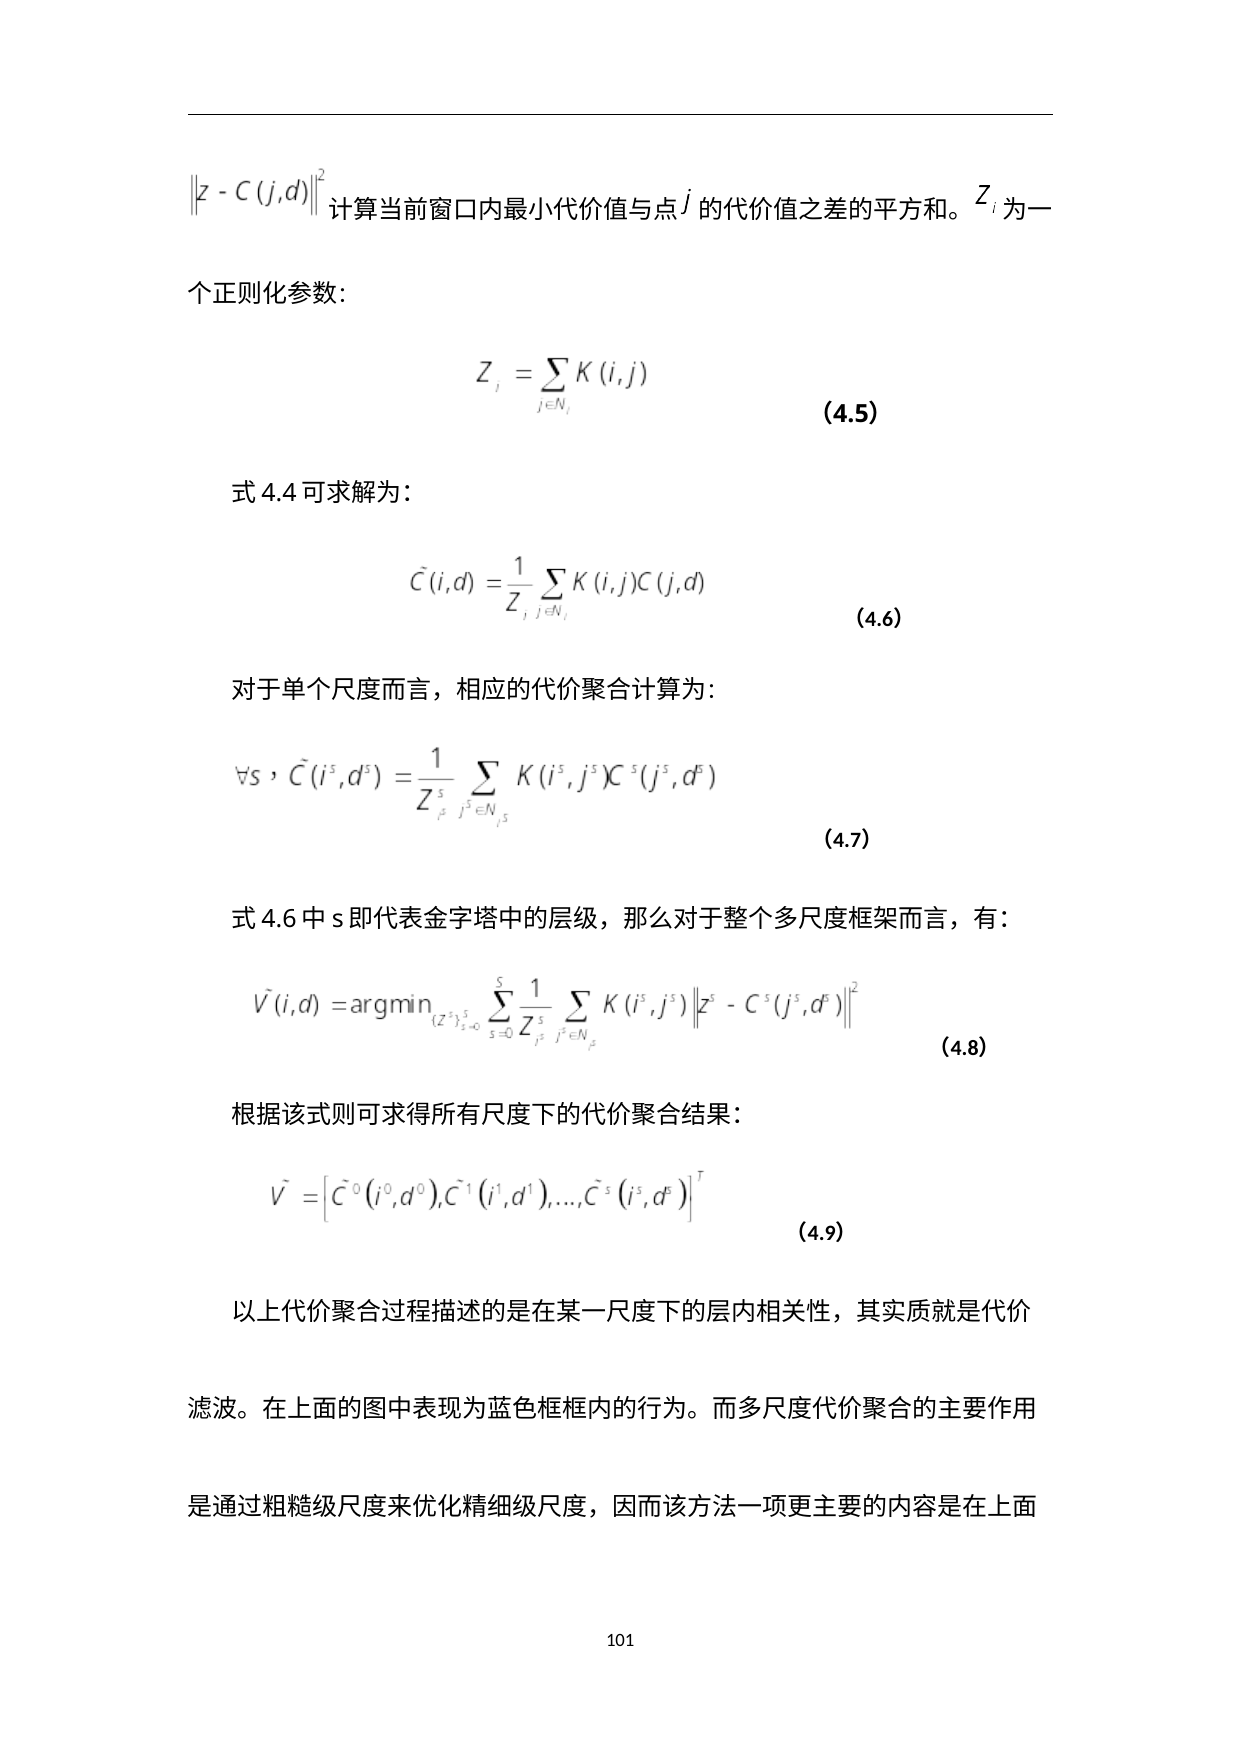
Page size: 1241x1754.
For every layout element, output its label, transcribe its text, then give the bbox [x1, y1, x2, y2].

text 式4.4可求解为： [187, 458, 1053, 523]
text 式4.6中s即代表金字塔中的层级，那么对于整个多尺度框架而言，有： [187, 884, 1053, 949]
text 根据该式则可求得所有尺度下的代价聚合结果： [187, 1080, 1053, 1145]
text （4.7） [187, 738, 1053, 868]
text 对于单个尺度而言，相应的代价聚合计算为： [187, 655, 1053, 720]
text （4.9） [187, 1163, 1053, 1261]
text （4.5） [187, 343, 1053, 440]
text （4.8） [187, 967, 1053, 1064]
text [187, 162, 1053, 324]
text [187, 1277, 1053, 1537]
text （4.6） [187, 541, 1053, 639]
